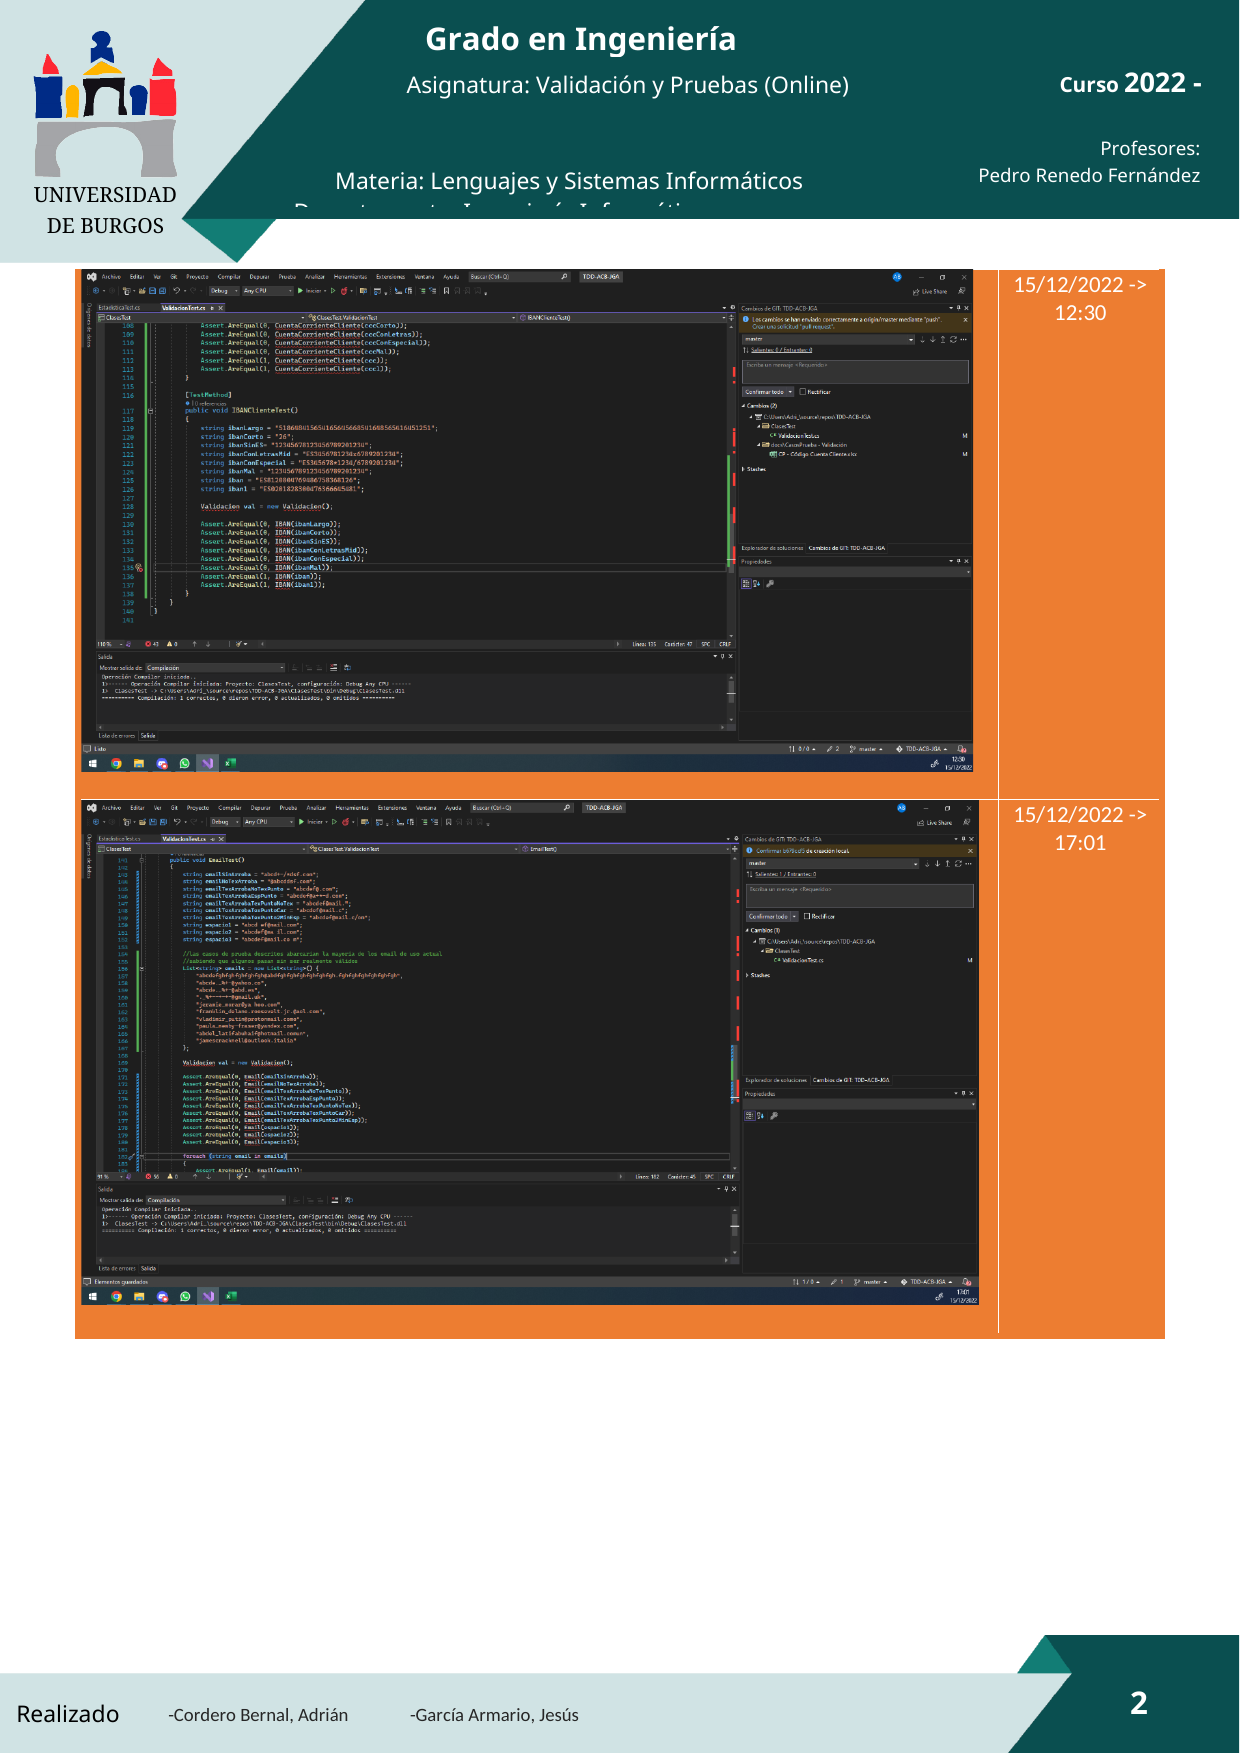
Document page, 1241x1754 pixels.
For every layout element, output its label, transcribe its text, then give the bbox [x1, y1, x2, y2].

table_cell 15/12/2022 -> 12:30 [999, 270, 1159, 799]
table_cell 15/12/2022 -> 17:01 [999, 800, 1159, 1333]
picture [0, 0, 1240, 1753]
table_cell [81, 800, 998, 1333]
table_cell [81, 270, 998, 799]
